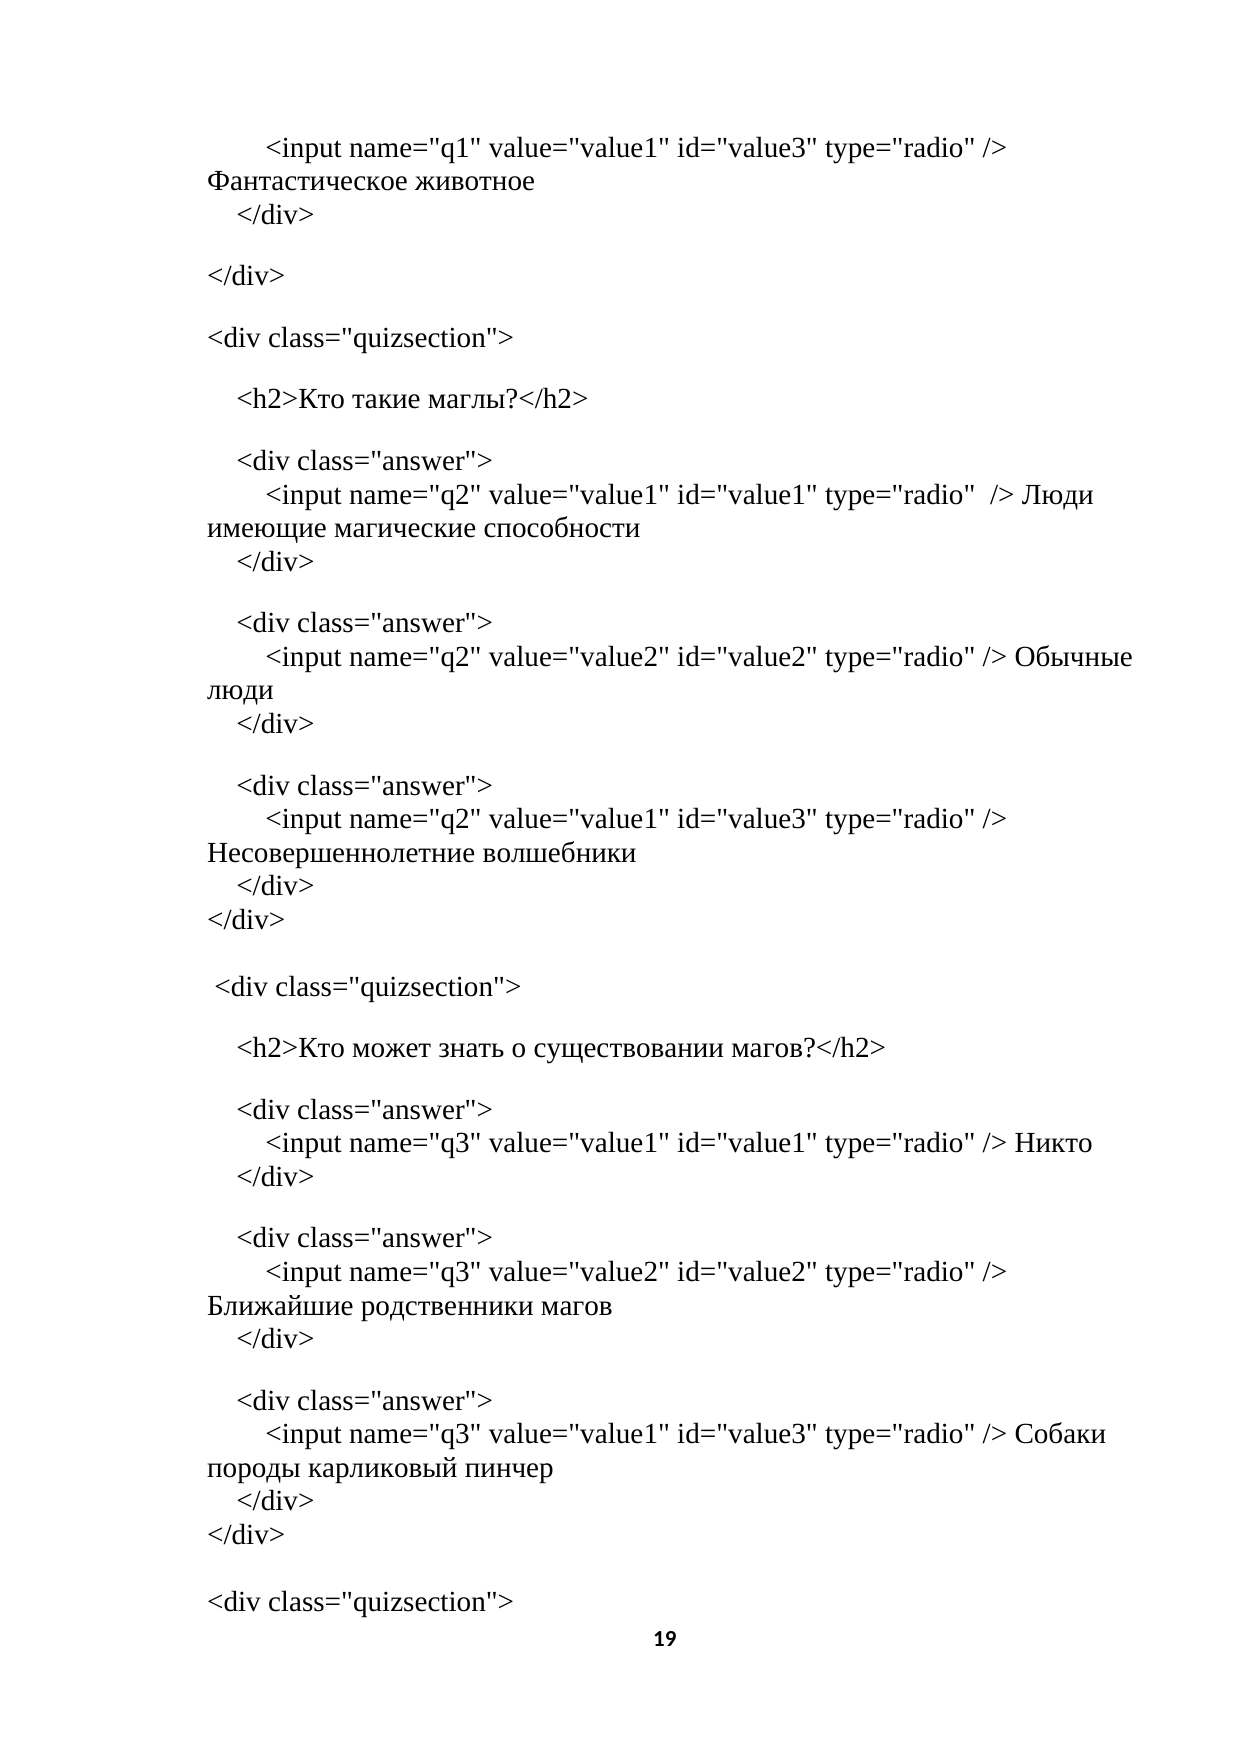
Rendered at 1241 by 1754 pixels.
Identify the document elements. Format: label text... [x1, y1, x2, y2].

list <div class="answer"> [207, 768, 1152, 801]
list <input name="q2" value="value2" id="value2" type="radio" /> Обычные люди [207, 639, 1152, 706]
list <div class="answer"> [207, 1383, 1152, 1416]
list <div class="answer"> [207, 1221, 1152, 1254]
list <div class="quizsection"> [207, 1584, 1152, 1618]
list </div> [207, 706, 1152, 739]
list <input name="q1" value="value1" id="value3" type="radio" /> Фантастическое животное [207, 130, 1152, 197]
list </div> [207, 1517, 1152, 1551]
list </div> [207, 868, 1152, 902]
list </div> [207, 1159, 1152, 1193]
list <div class="quizsection"> [207, 320, 1152, 354]
list <div class="quizsection"> [207, 969, 1152, 1002]
list <input name="q2" value="value1" id="value3" type="radio" /> Несовершеннолетние волшебники [207, 801, 1152, 868]
list <input name="q2" value="value1" id="value1" type="radio" /> Люди имеющие магические способности [207, 477, 1152, 544]
list <input name="q3" value="value1" id="value1" type="radio" /> Никто [207, 1126, 1152, 1159]
list <h2>Кто может знать о существовании магов?</h2> [207, 1030, 1152, 1064]
list <input name="q3" value="value2" id="value2" type="radio" /> Ближайшие родственники магов [207, 1254, 1152, 1321]
list <input name="q3" value="value1" id="value3" type="radio" /> Собаки породы карликовый пинчер [207, 1416, 1152, 1483]
list </div> [207, 902, 1152, 935]
list <h2>Кто такие маглы?</h2> [207, 382, 1152, 415]
list <div class="answer"> [207, 443, 1152, 477]
list </div> [207, 197, 1152, 231]
list </div> [207, 1321, 1152, 1355]
list <div class="answer"> [207, 605, 1152, 639]
list </div> [207, 1483, 1152, 1517]
list <div class="answer"> [207, 1092, 1152, 1126]
list </div> [207, 258, 1152, 292]
list </div> [207, 544, 1152, 577]
